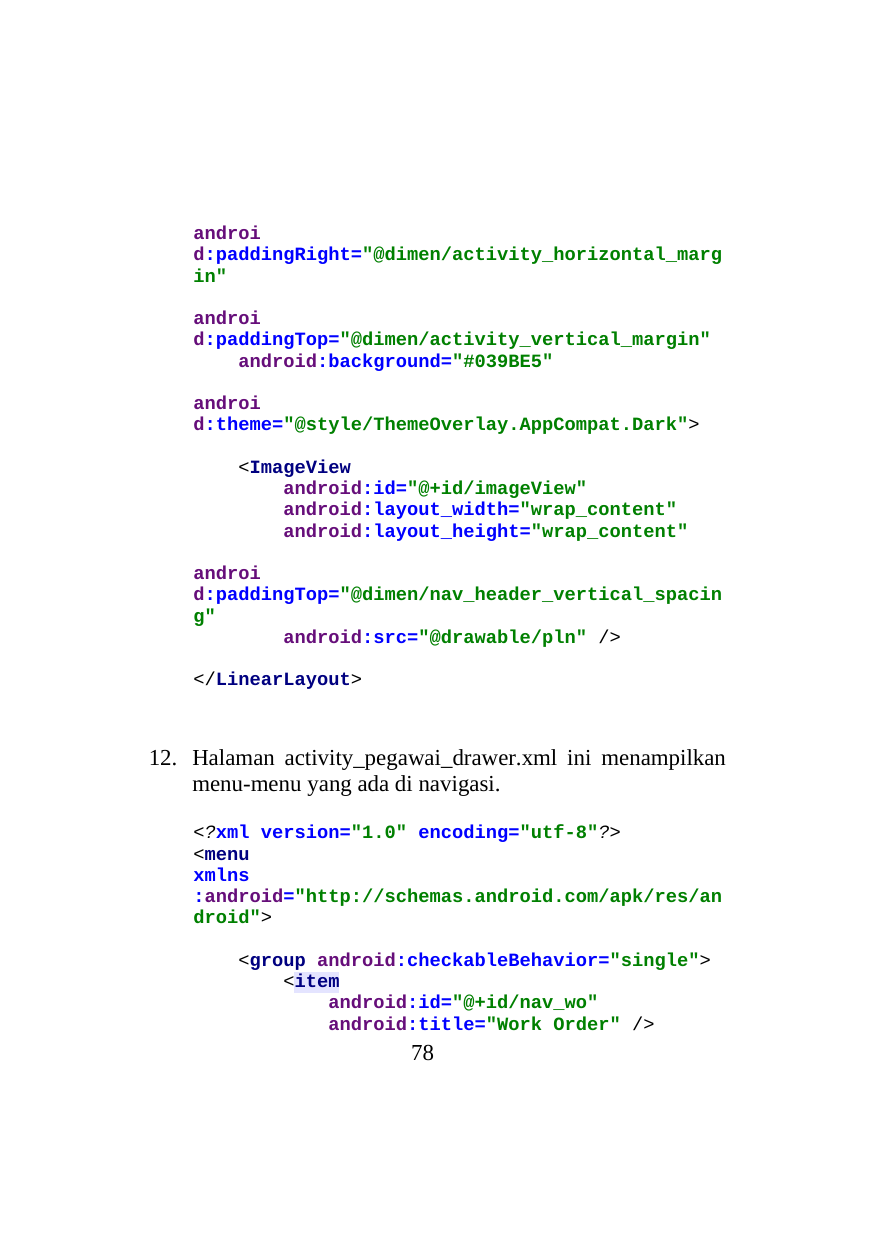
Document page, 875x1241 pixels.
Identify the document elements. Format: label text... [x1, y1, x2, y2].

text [193, 823, 726, 1036]
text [193, 203, 726, 691]
list Halaman activity_pegawai_drawer.xml ini menampilkan menu-menu yang ada di navigasi. [177, 744, 726, 797]
